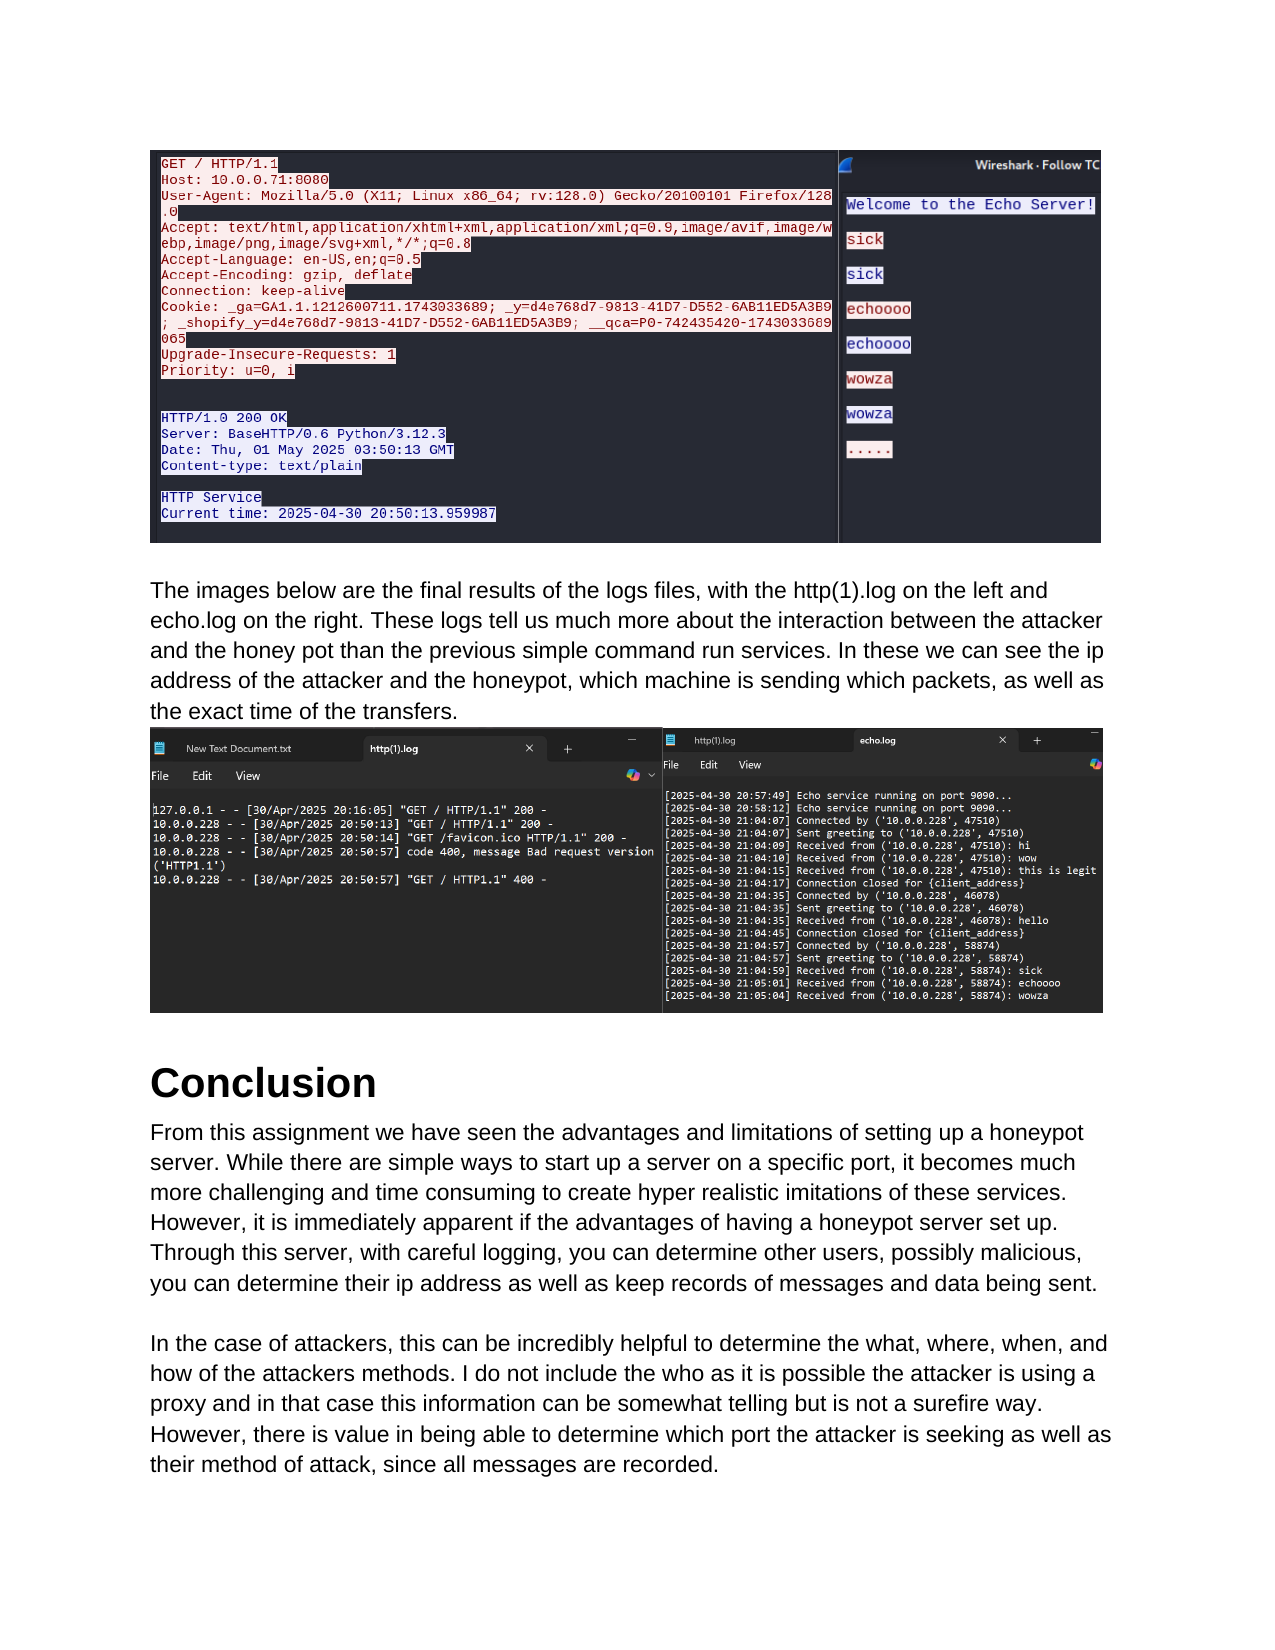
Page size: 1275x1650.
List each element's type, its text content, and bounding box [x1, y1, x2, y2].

text The images below are the final results of the logs files, with the http(1).log on the left and echo.log on the right. These logs tell us much more about the interaction between the attacker and the honey pot than the previous simple command run services. In these we can see the ip address of the attacker and the honeypot, which machine is sending which packets, as well as the exact time of the transfers. [150, 577, 1125, 724]
text In the case of attackers, this can be incredibly helpful to determine the what, where, when, and how of the attackers methods. I do not include the who as it is possible the attacker is using a proxy and in that case this information can be somewhat telling but is not a surefire way. However, there is value in being able to determine which port the attacker is seeking as well as their method of attack, since all messages are recorded. [150, 1330, 1125, 1477]
subtitle Conclusion [150, 1058, 1125, 1106]
picture [150, 150, 1101, 543]
text From this assignment we have seen the advantages and limitations of setting up a honeypot server. While there are simple ways to start up a server on a specific port, it becomes much more challenging and time consuming to create hyper realistic imitations of these services. However, it is immediately apparent if the advantages of having a honeypot server set up. Through this server, with careful logging, you can determine other users, possibly malicious, you can determine their ip address as well as keep records of messages and data being sent. [150, 1118, 1125, 1296]
picture [150, 727, 1103, 1013]
